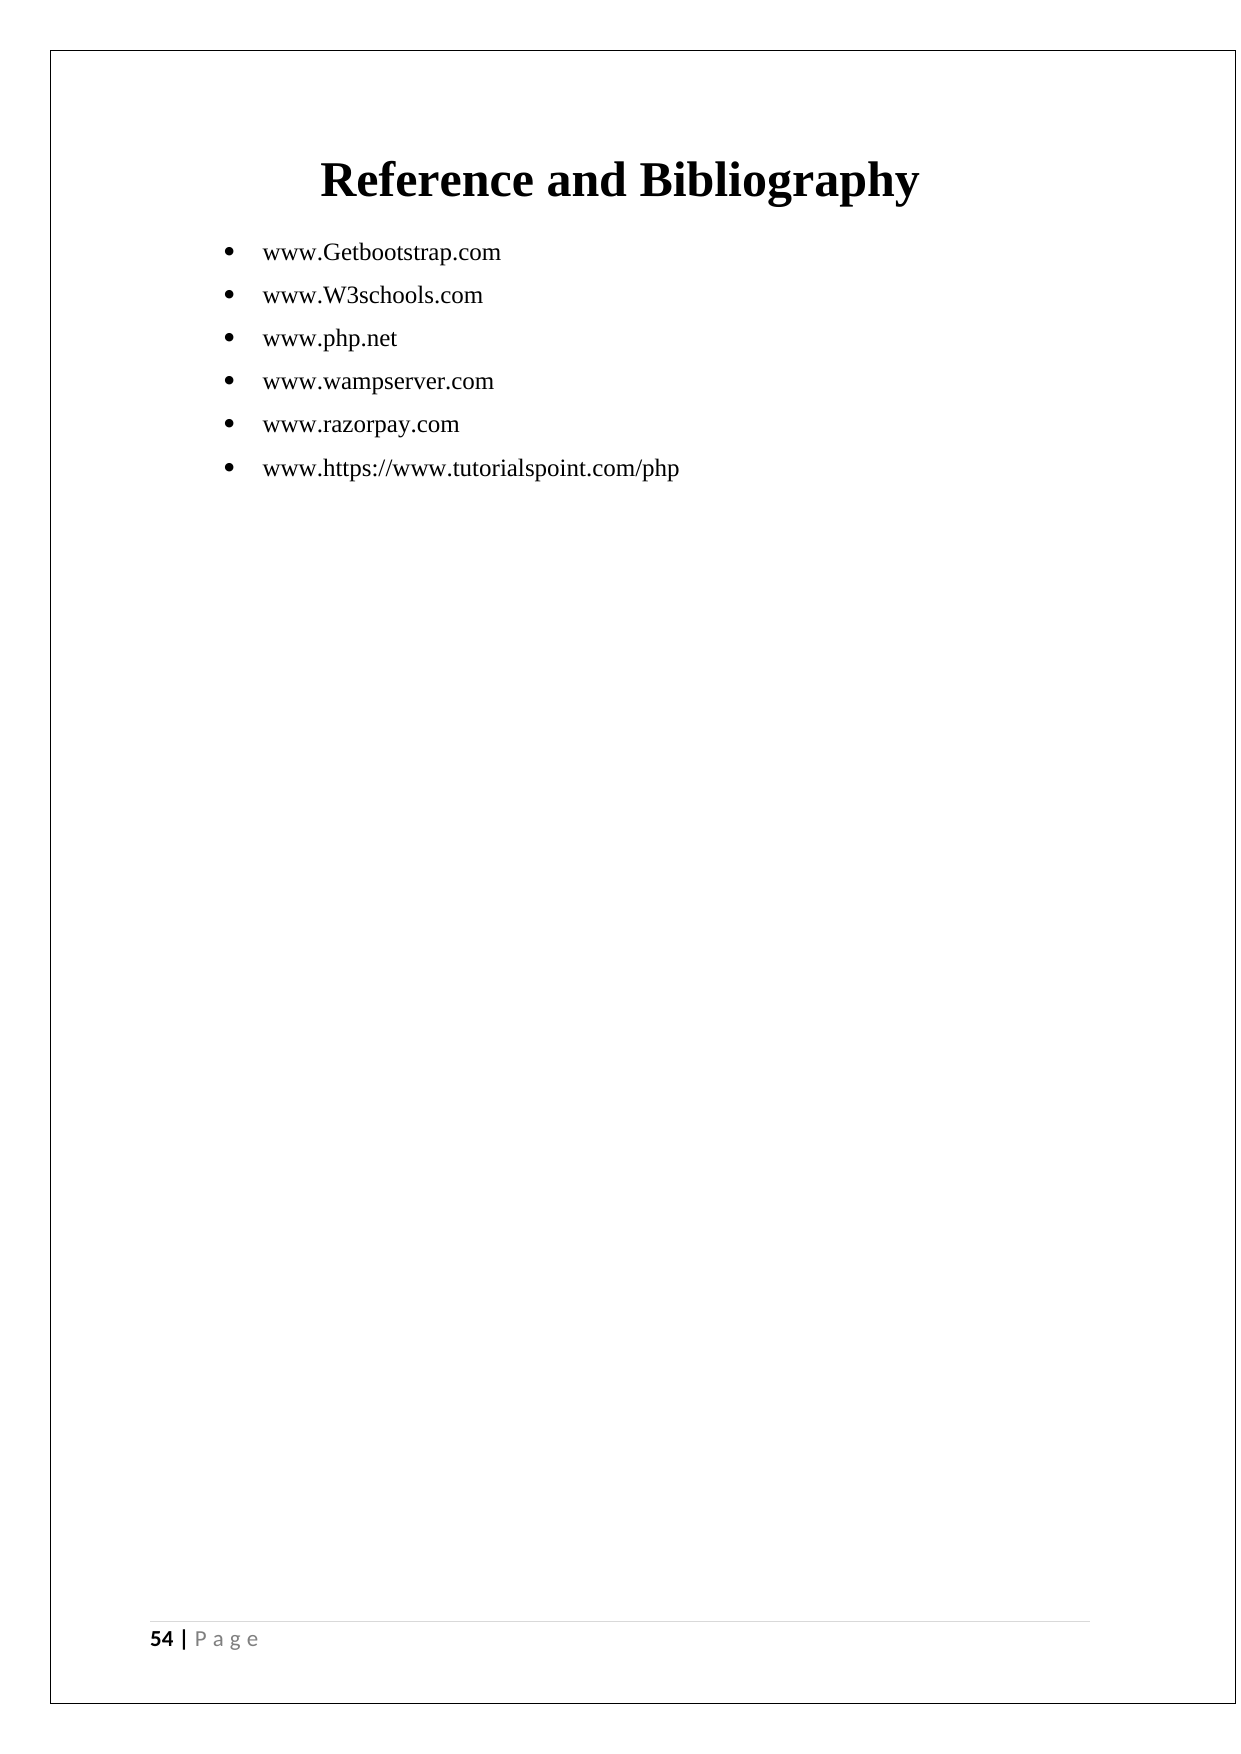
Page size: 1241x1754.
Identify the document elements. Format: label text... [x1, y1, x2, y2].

list www.razorpay.com [225, 409, 1090, 438]
list www.php.net [225, 323, 1090, 352]
list www.W3schools.com [225, 280, 1090, 309]
list www.wampserver.com [225, 366, 1090, 395]
list www.Getbootstrap.com [225, 237, 1090, 266]
list www.https://www.tutorialspoint.com/php [225, 453, 1090, 481]
text Reference and Bibliography [150, 150, 1090, 207]
